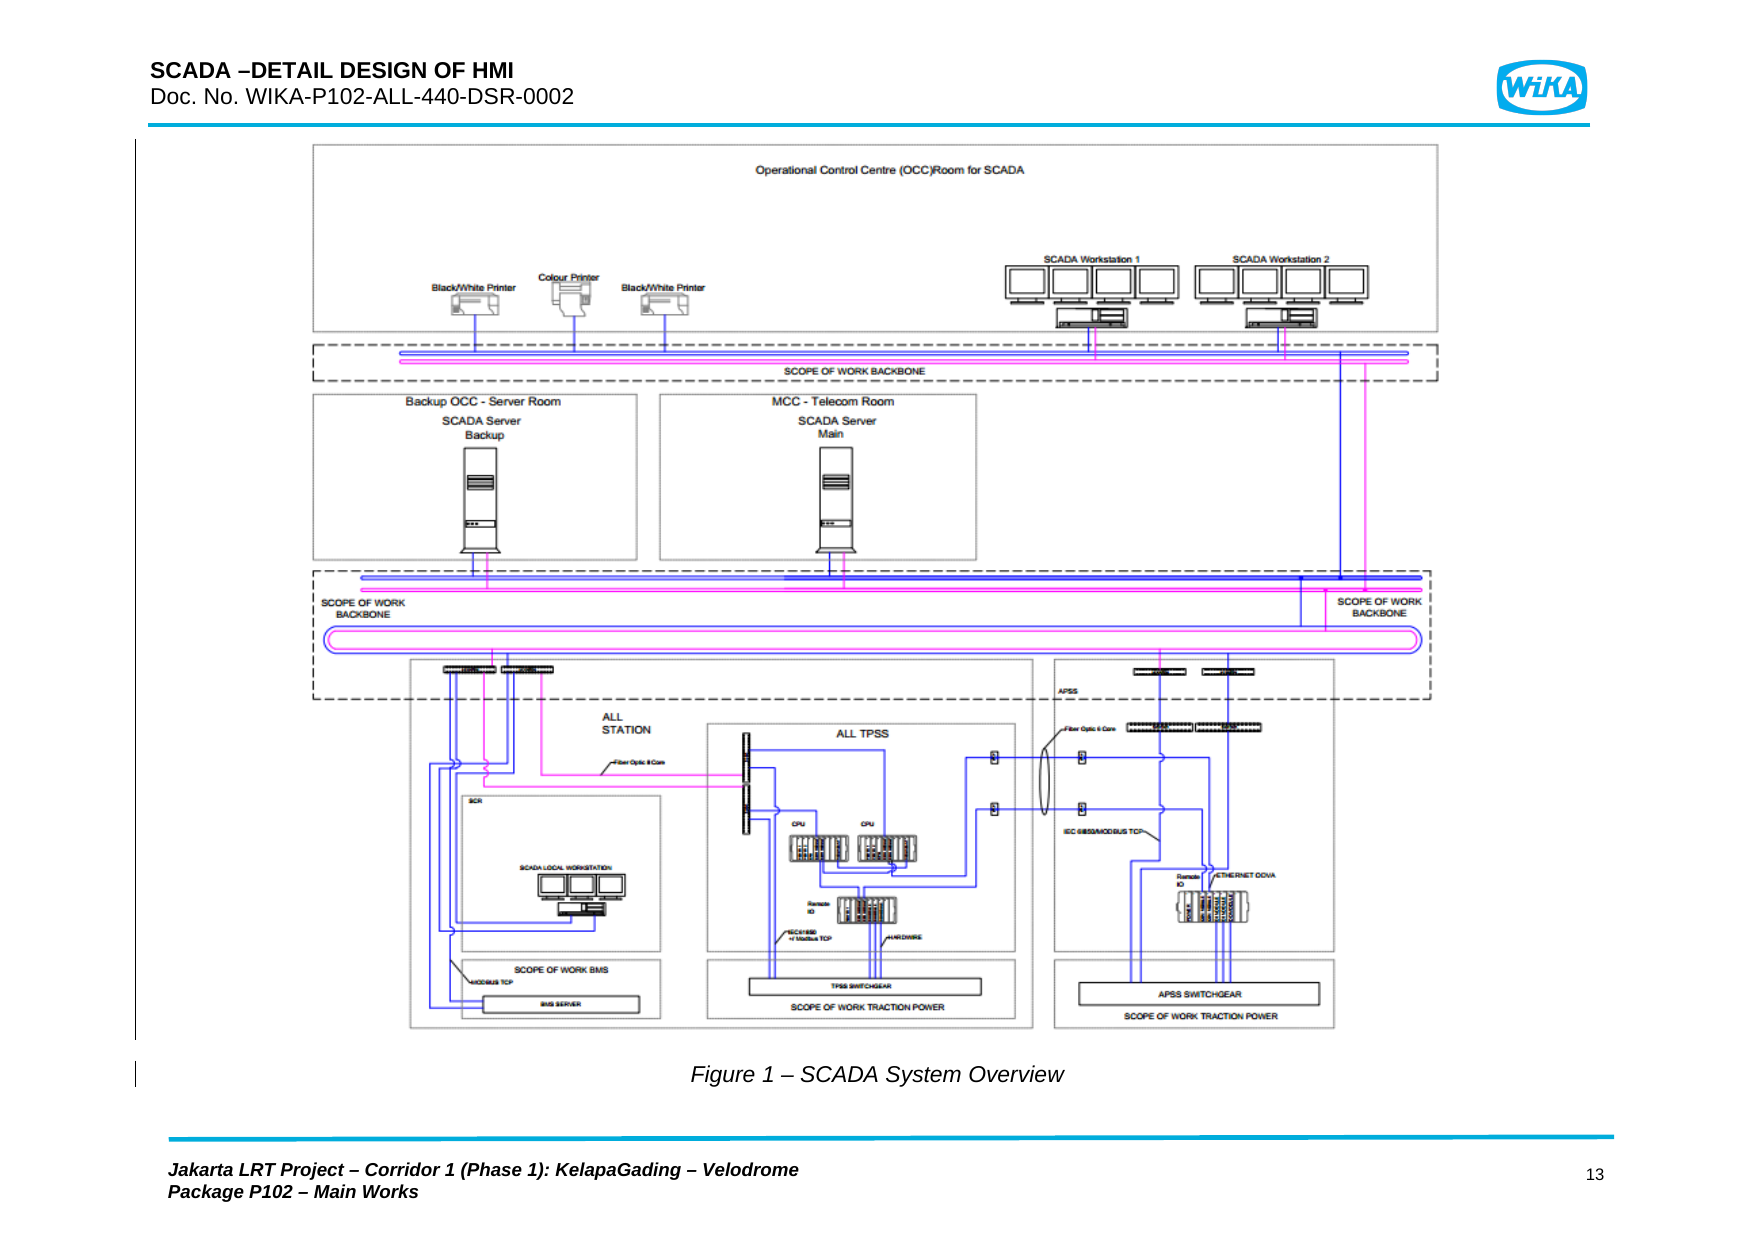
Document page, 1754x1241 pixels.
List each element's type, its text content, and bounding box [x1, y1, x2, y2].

picture [1493, 57, 1591, 120]
text Figure 1 – SCADA System Overview [150, 1061, 1604, 1087]
picture [307, 138, 1447, 1040]
